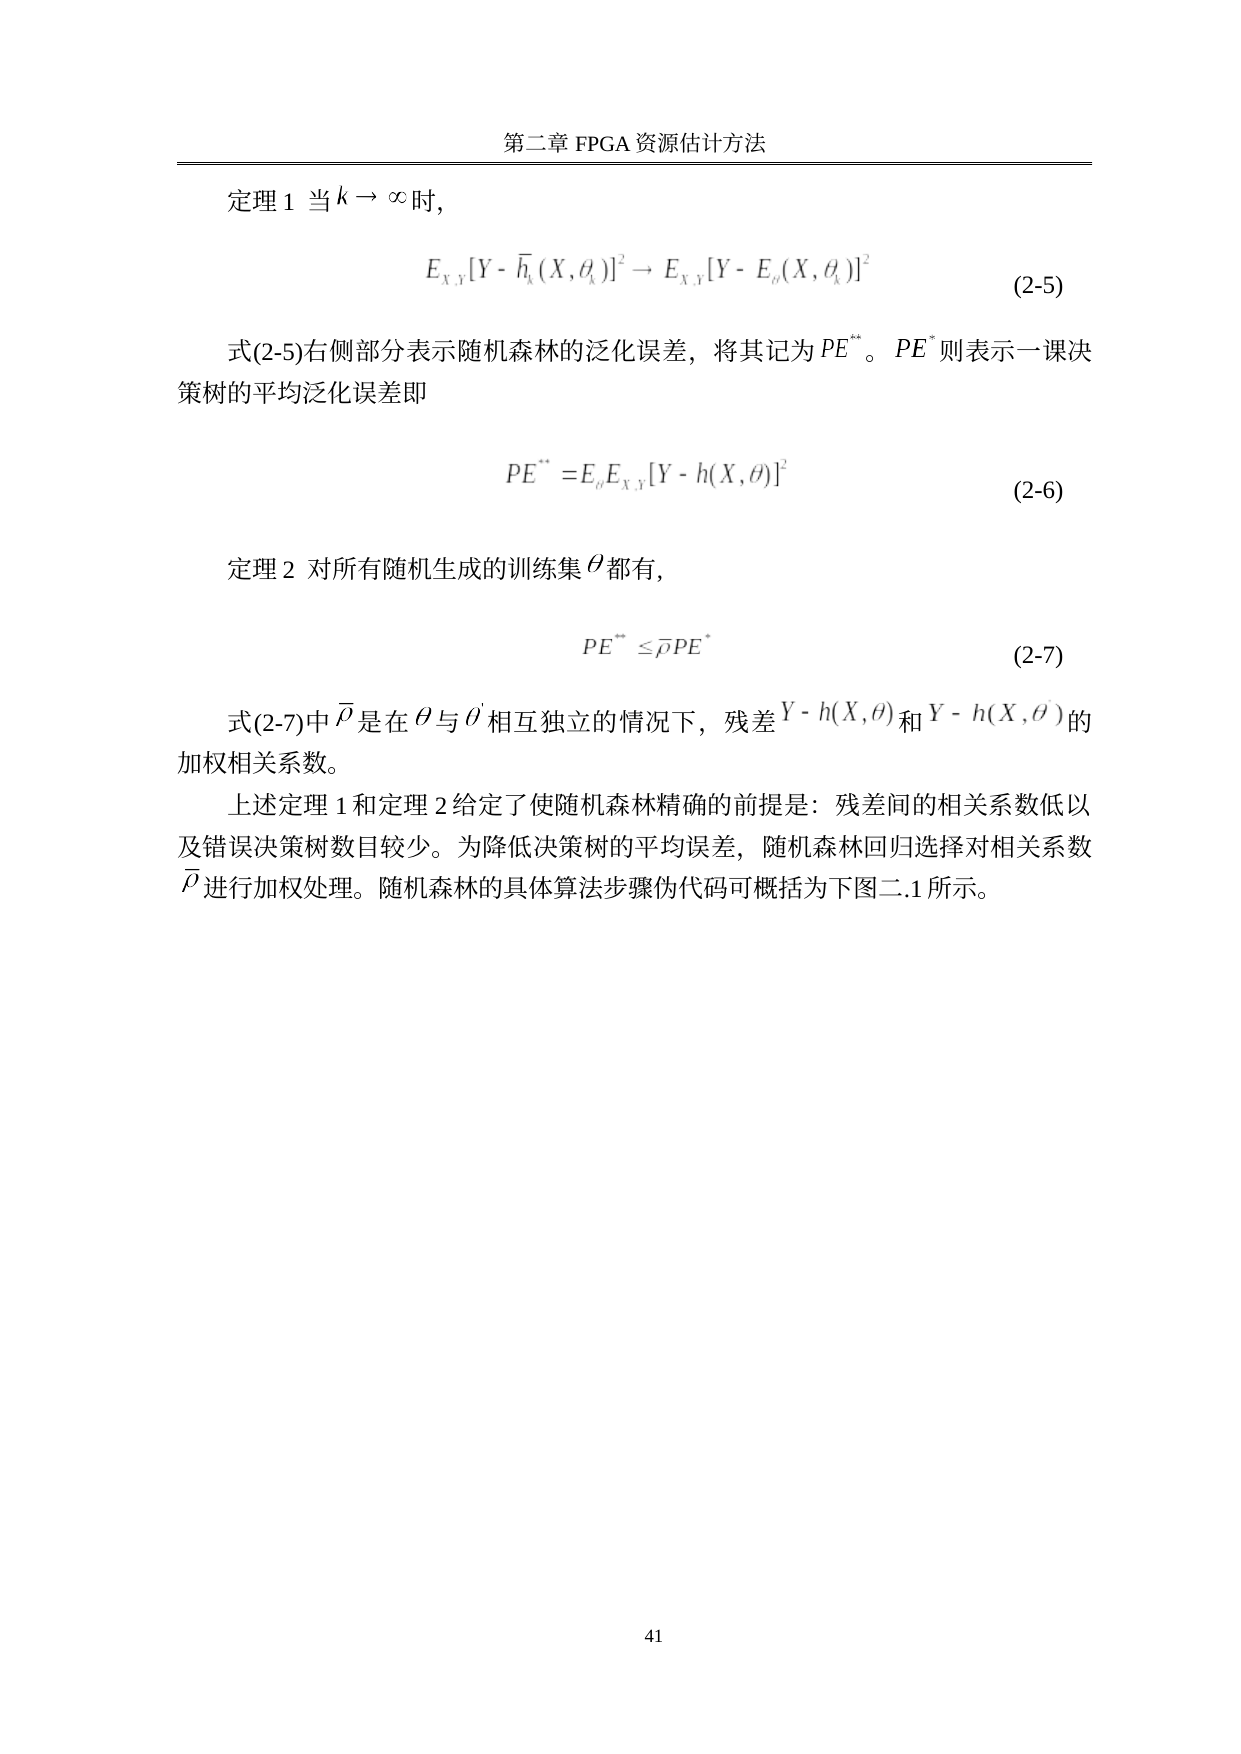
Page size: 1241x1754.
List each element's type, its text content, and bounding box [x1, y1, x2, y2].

text (2-7) [177, 629, 1092, 669]
text 式(2-5)右侧部分表示随机森林的泛化误差，将其记为。则表示一课决策树的平均泛化误差即 [177, 327, 1092, 411]
text (2-5) [177, 248, 1092, 299]
text 上述定理1和定理2给定了使随机森林精确的前提是：残差间的相关系数低以及错误决策树数目较少。为降低决策树的平均误差，随机森林回归选择对相关系数进行加权处理。随机森林的具体算法步骤伪代码可概括为下图2.24所示。 [177, 781, 1092, 906]
text 式(2-7)中是在与相互独立的情况下，残差和的加权相关系数。 [177, 698, 1092, 781]
text 定理2 对所有随机生成的训练集都有, [177, 545, 1092, 587]
text (2-6) [177, 452, 1092, 504]
text 定理1 当时， [177, 177, 1092, 219]
